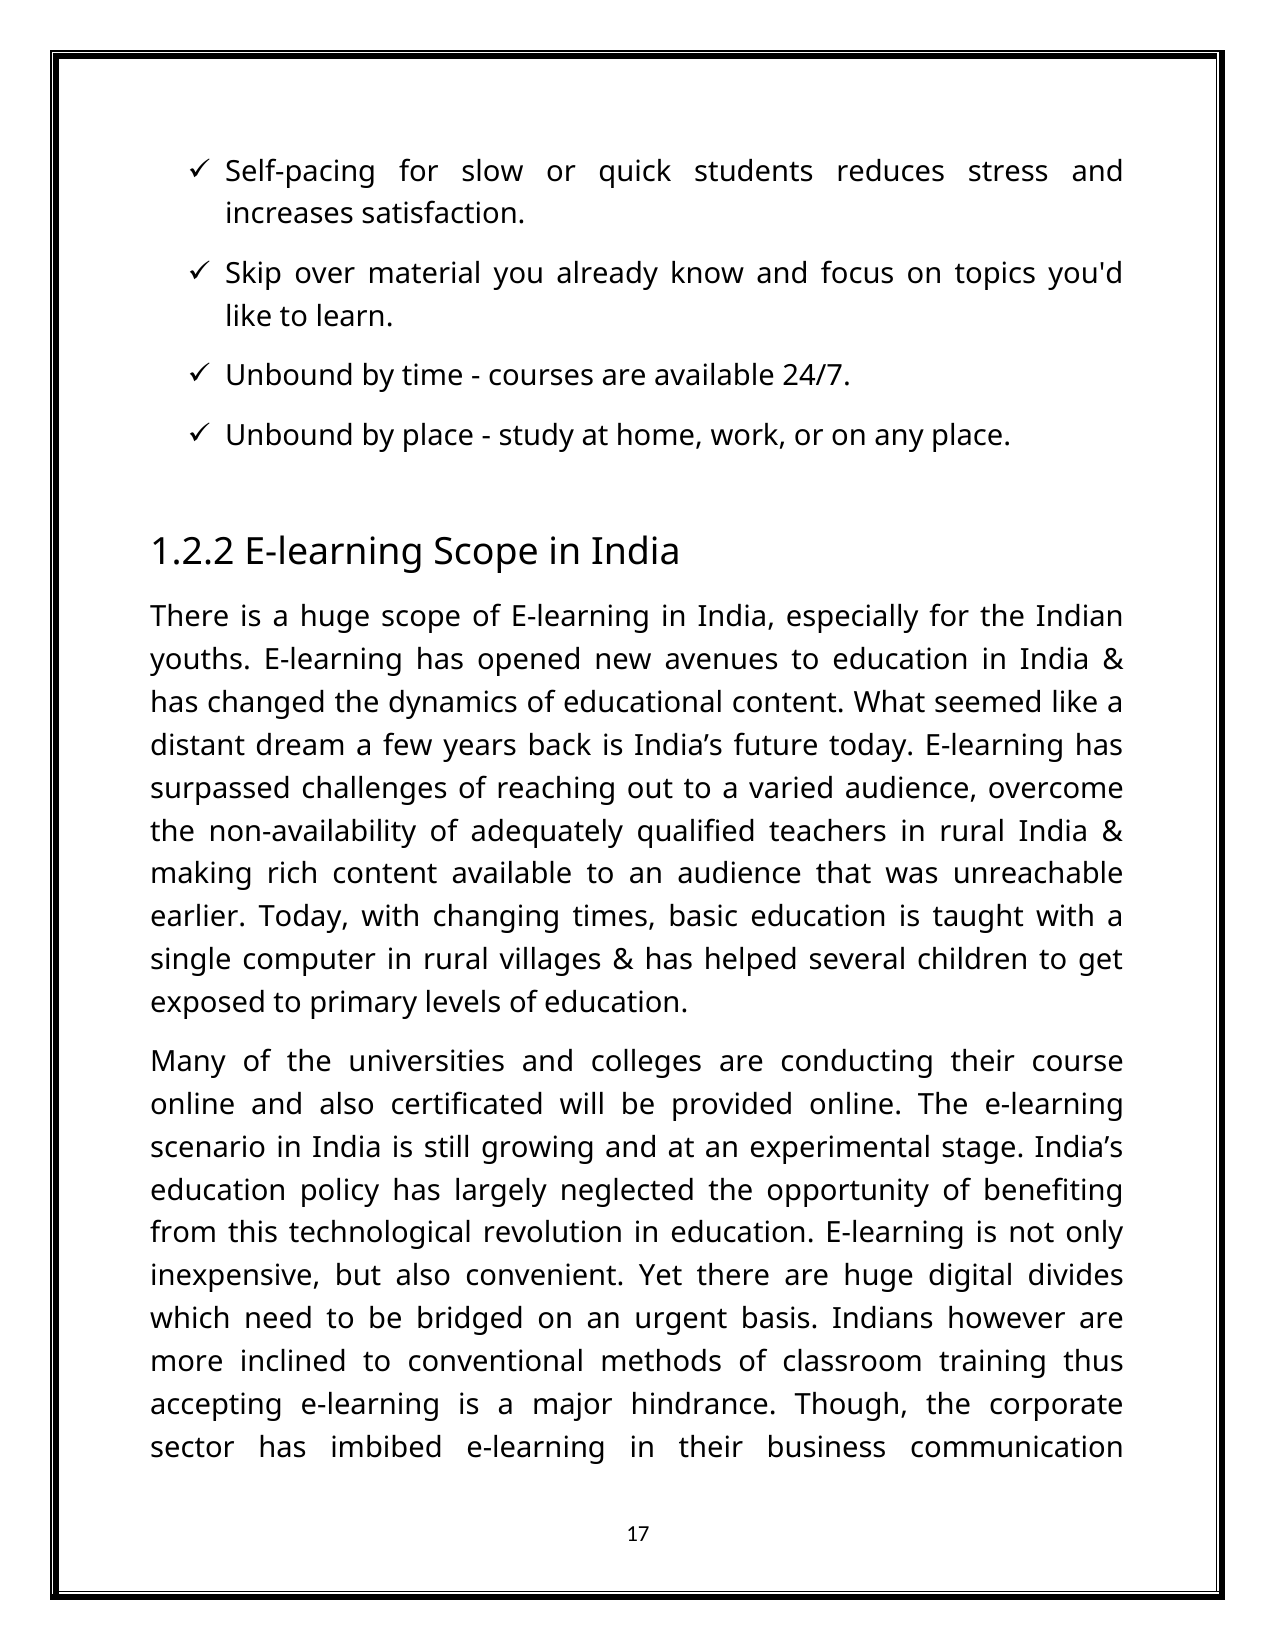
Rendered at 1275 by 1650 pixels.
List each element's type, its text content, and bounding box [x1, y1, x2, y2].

list Unbound by place - study at home, work, or on any place. [187, 414, 1125, 454]
text There is a huge scope of E-learning in India, especially for the Indian youths. E-learning has opened new avenues to education in India & has changed the dynamics of educational content. What seemed like a distant dream a few years back is India’s future today. E-learning has surpassed challenges of reaching out to a varied audience, overcome the non-availability of adequately qualified teachers in rural India & making rich content available to an audience that was unreachable earlier. Today, with changing times, basic education is taught with a single computer in rural villages & has helped several children to get exposed to primary levels of education. [150, 596, 1125, 1021]
text 1.2.2 E-learning Scope in India [150, 524, 1125, 575]
list Unbound by time - courses are available 24/7. [187, 354, 1125, 394]
list Self-pacing for slow or quick students reduces stress and increases satisfaction. [187, 150, 1125, 232]
list Skip over material you already know and focus on topics you'd like to learn. [187, 252, 1125, 335]
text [150, 1041, 1125, 1466]
